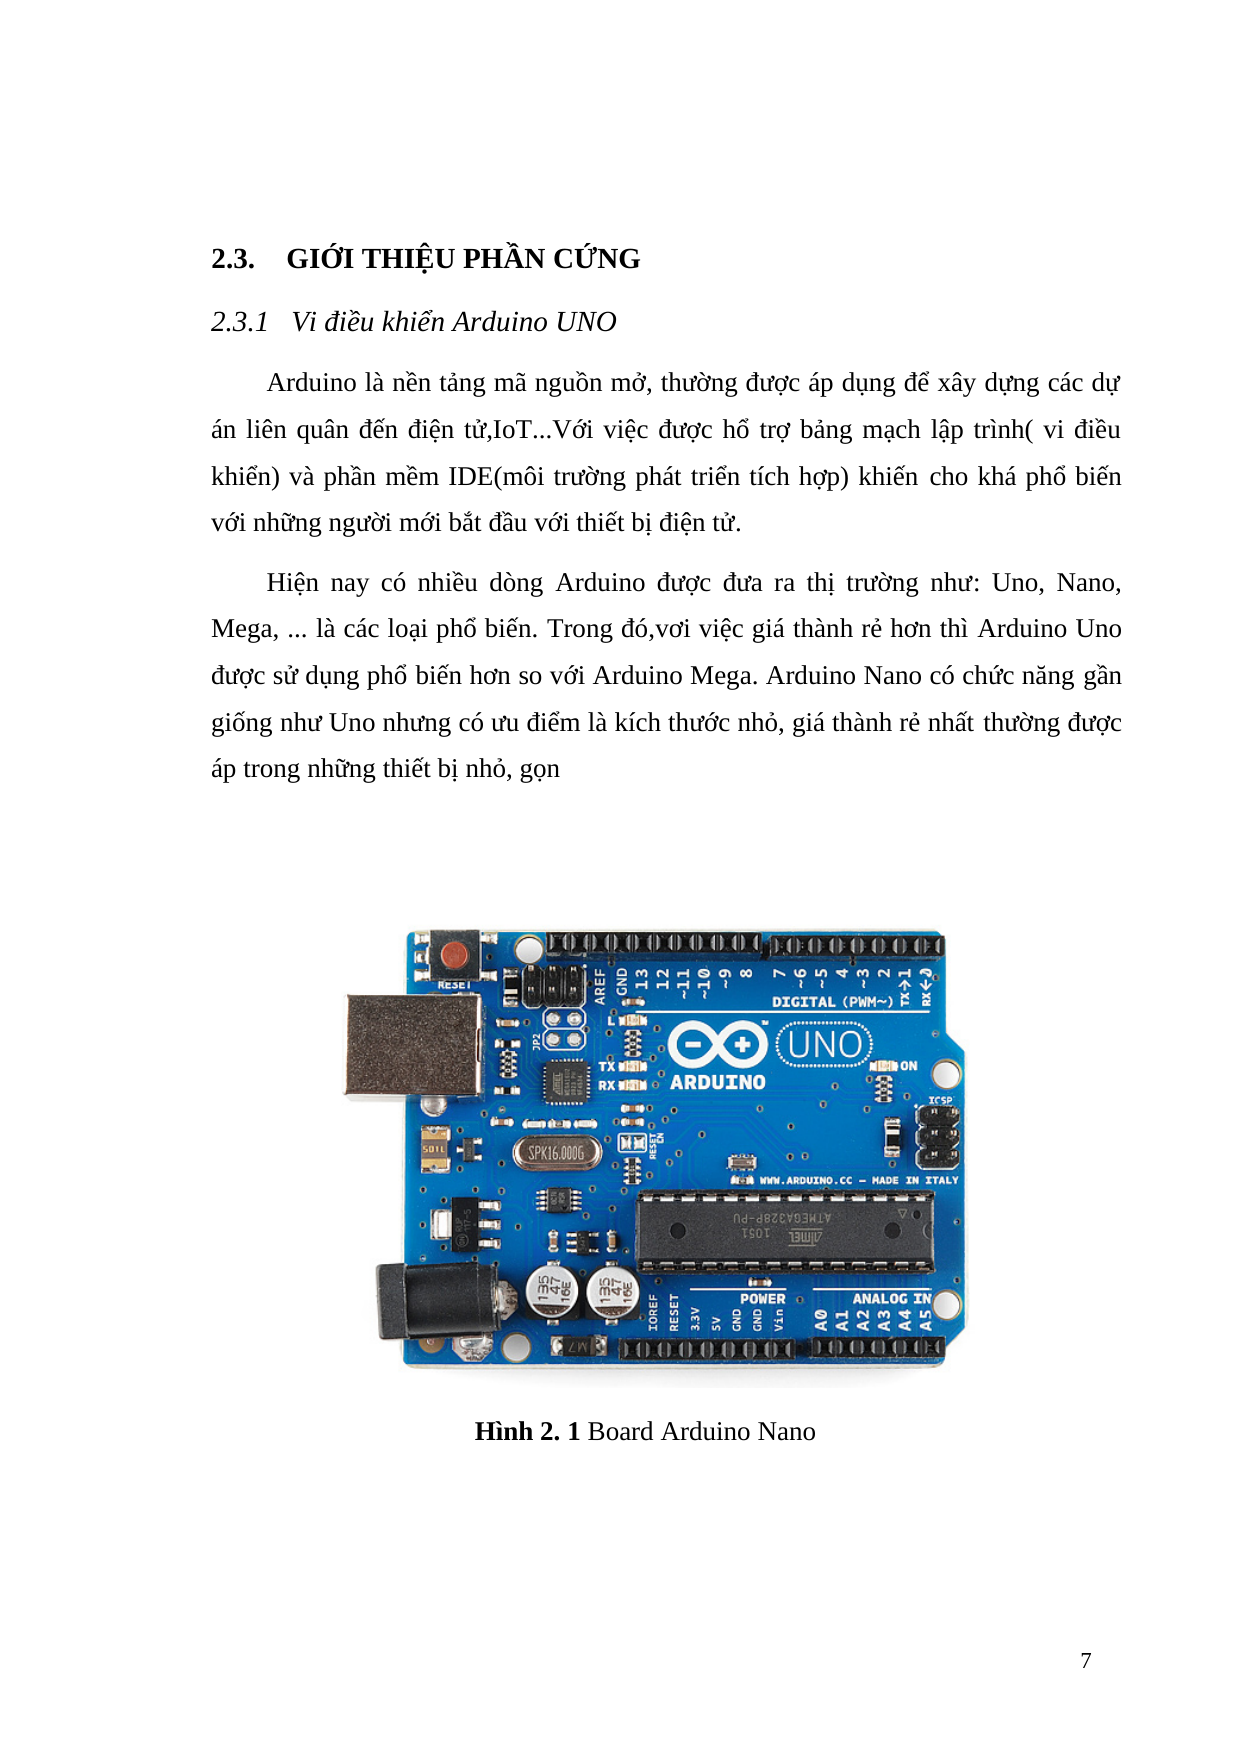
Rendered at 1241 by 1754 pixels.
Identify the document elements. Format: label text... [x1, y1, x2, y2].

picture [327, 906, 983, 1388]
subtitle 2.3.1 Vi điều khiển Arduino UNO [211, 304, 1122, 337]
text Arduino là nền tảng mã nguồn mở, thường được áp dụng để xây dựng các dự án liên quân đến điện tử,IoT...Với việc được hổ trợ bảng mạch lập trình( vi điều khiển) và phần mềm IDE(môi trường phát triển tích hợp) khiến cho khá phổ biến với những người mới bắt đầu với thiết bị điện tử. [211, 367, 1122, 538]
subtitle GIỚI THIỆU PHẦN CỨNG [211, 241, 1122, 274]
text Hiện nay có nhiều dòng Arduino được đưa ra thị trường như: Uno, Nano, Mega, ... là các loại phổ biến. Trong đó,vơi việc giá thành rẻ hơn thì Arduino Uno được sử dụng phổ biến hơn so với Arduino Mega. Arduino Nano có chức năng gần giống như Uno nhưng có ưu điểm là kích thước nhỏ, giá thành rẻ nhất thường được áp trong những thiết bị nhỏ, gọn [211, 566, 1122, 783]
